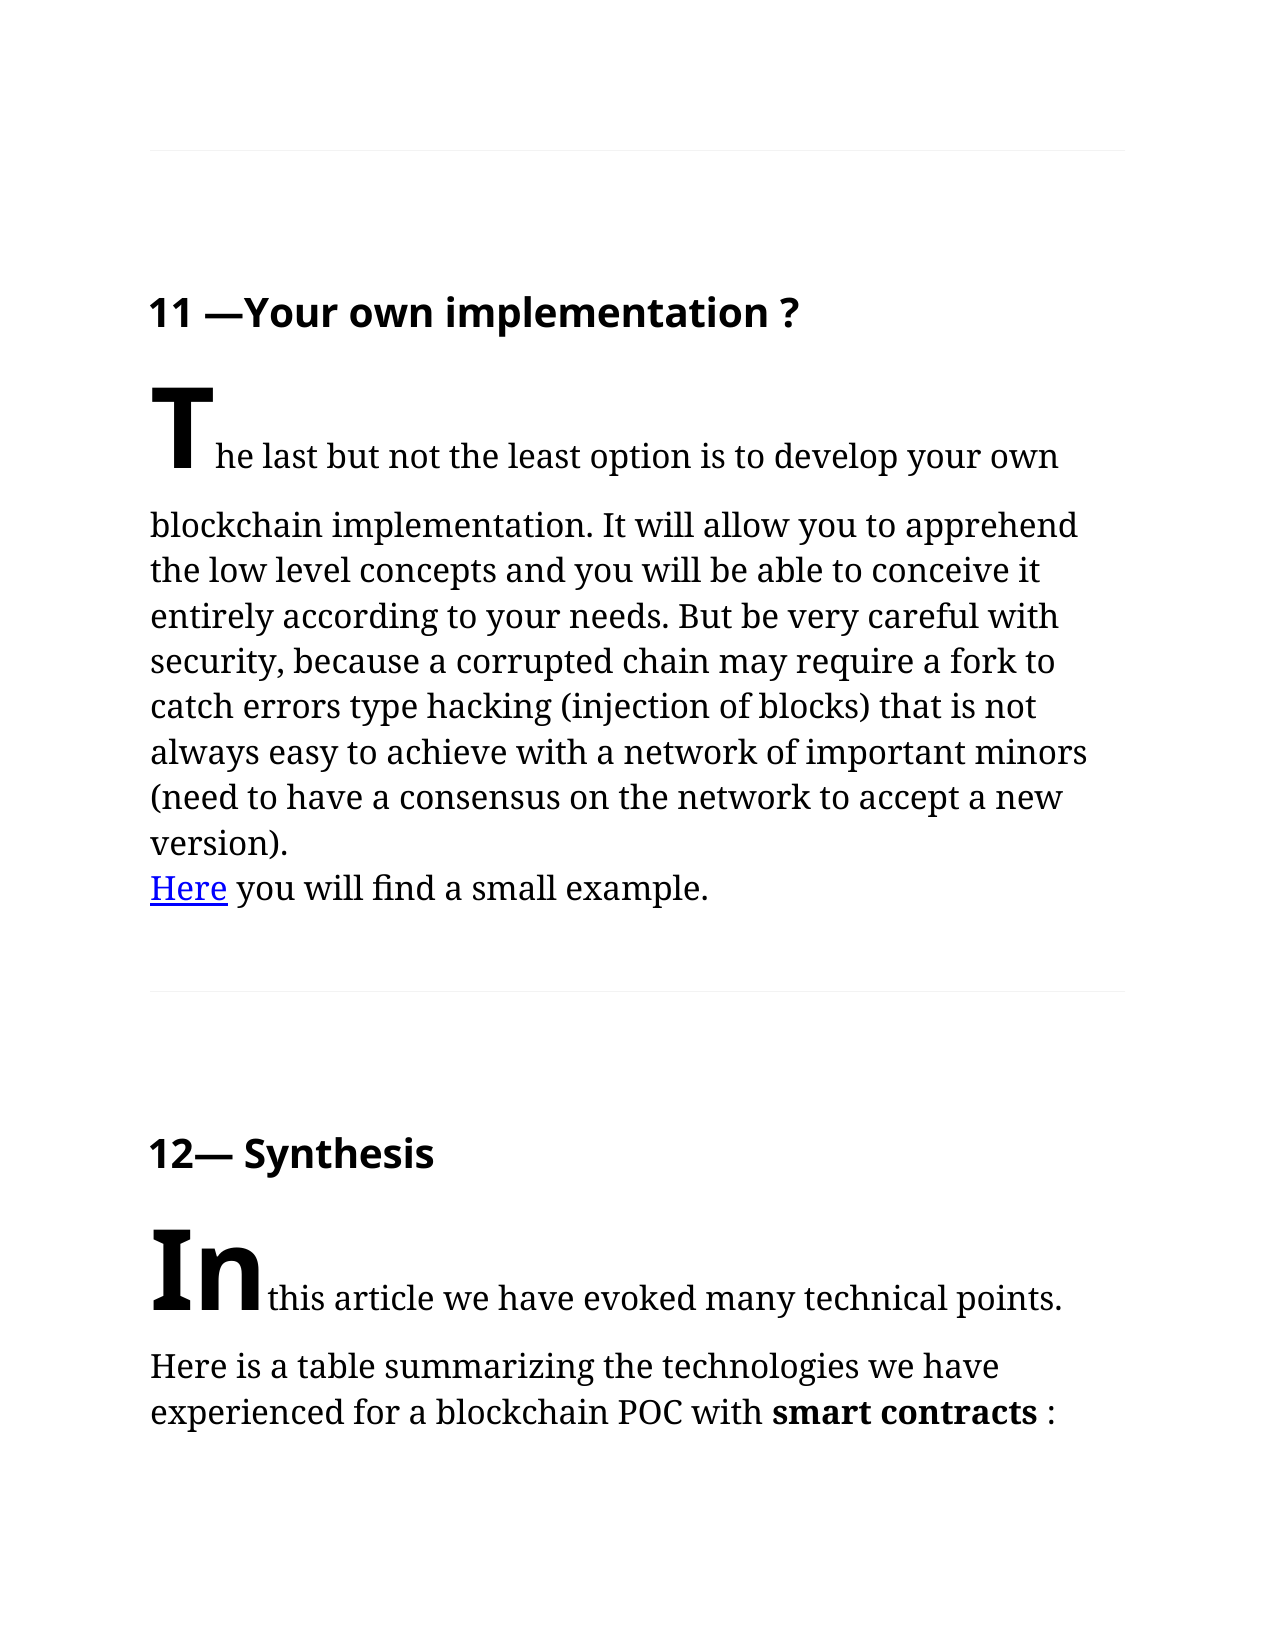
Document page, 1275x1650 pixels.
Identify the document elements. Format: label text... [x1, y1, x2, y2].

subtitle 11 —Your own implementation ? [147, 284, 1125, 339]
subtitle 12— Synthesis [147, 1125, 1125, 1181]
text The last but not the least option is to develop your own blockchain implementation. It will allow you to apprehend the low level concepts and you will be able to conceive it entirely according to your needs. But be very careful with security, because a corrupted chain may require a fork to catch errors type hacking (injection of blocks) that is not always easy to achieve with a network of important minors (need to have a consensus on the network to accept a new version). Here you will find a small example. [150, 348, 1125, 910]
text Inthis article we have evoked many technical points. Here is a table summarizing the technologies we have experienced for a blockchain POC with smart contracts : [150, 1190, 1125, 1434]
